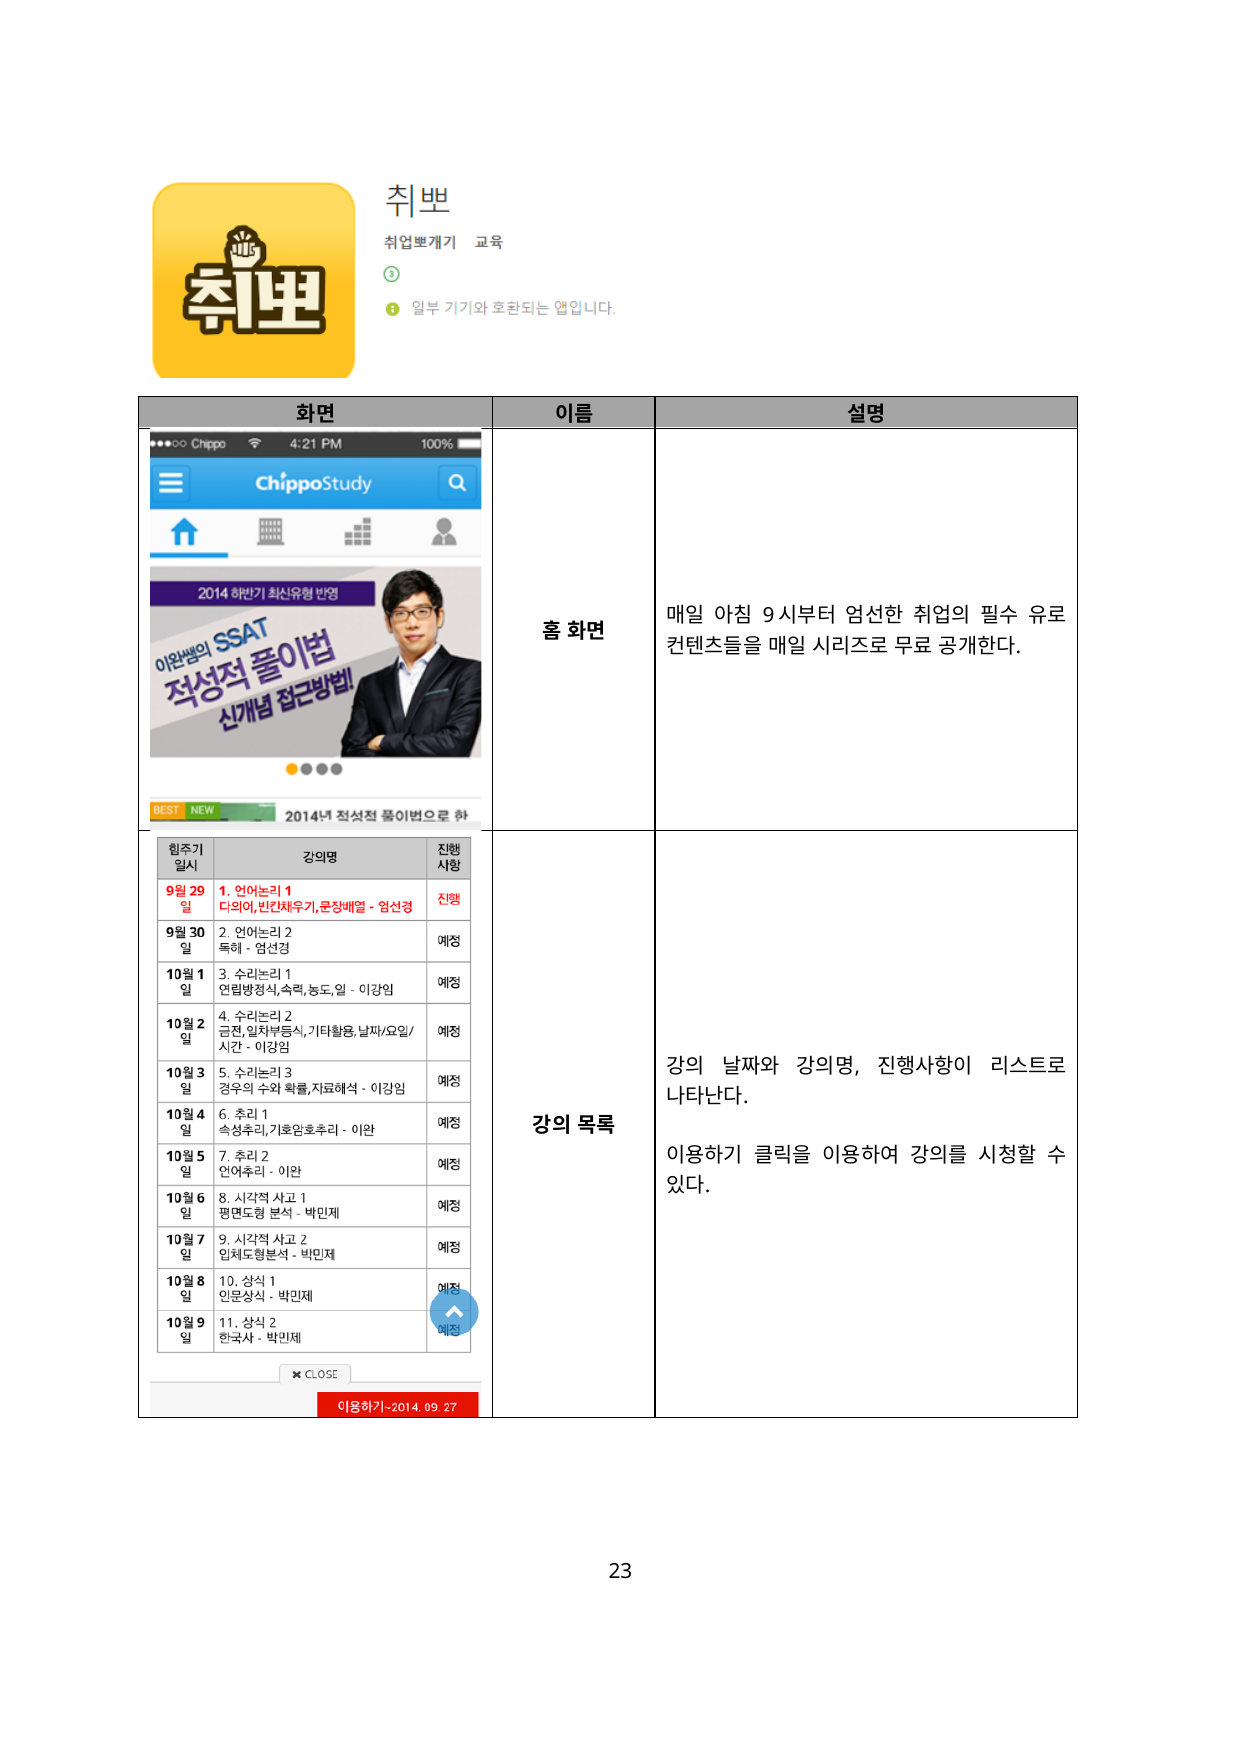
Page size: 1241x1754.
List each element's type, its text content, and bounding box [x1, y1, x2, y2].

table_header 설명 [656, 397, 1077, 427]
table_cell [482, 429, 492, 830]
table_cell [482, 831, 492, 1417]
table_cell [139, 831, 150, 1417]
table_cell 강의 목록 [493, 831, 654, 1417]
table_cell 홈 화면 [493, 429, 654, 830]
table_header 화면 [139, 397, 492, 427]
table_cell 강의 날짜와 강의명, 진행사항이 리스트로 나타난다. 이용하기 클릭을 이용하여 강의를 시청할 수 있다. [656, 831, 1077, 1417]
table_cell 매일 아침 9시부터 엄선한 취업의 필수 유로 컨텐츠들을 매일 시리즈로 무료 공개한다. [656, 429, 1077, 830]
table_header 이름 [493, 397, 654, 427]
table_cell [139, 429, 150, 830]
